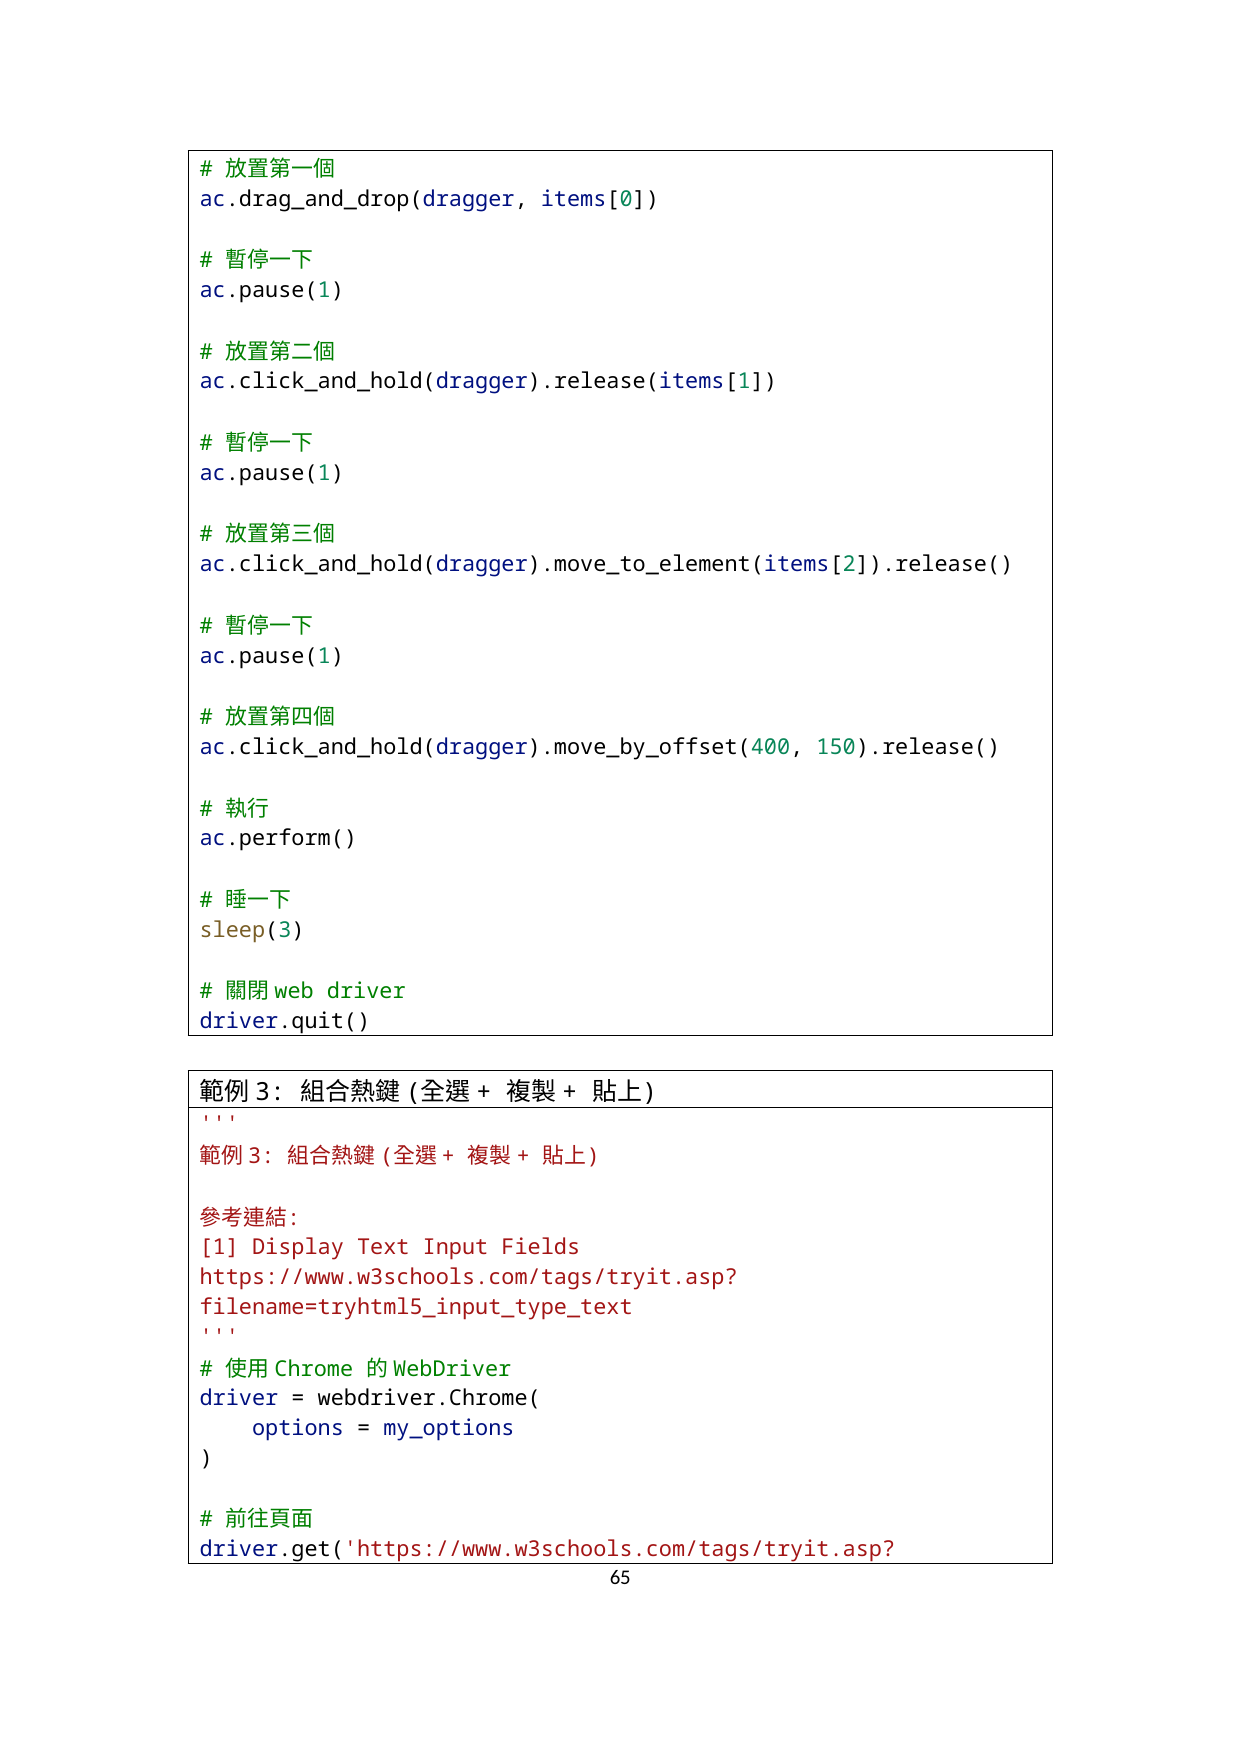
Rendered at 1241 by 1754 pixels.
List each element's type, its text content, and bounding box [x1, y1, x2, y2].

table_header 範例 3: 組合熱鍵 (全選 + 複製 + 貼上) [189, 1071, 1052, 1107]
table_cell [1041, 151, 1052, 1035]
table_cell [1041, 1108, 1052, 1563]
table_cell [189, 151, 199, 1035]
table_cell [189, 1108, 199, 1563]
